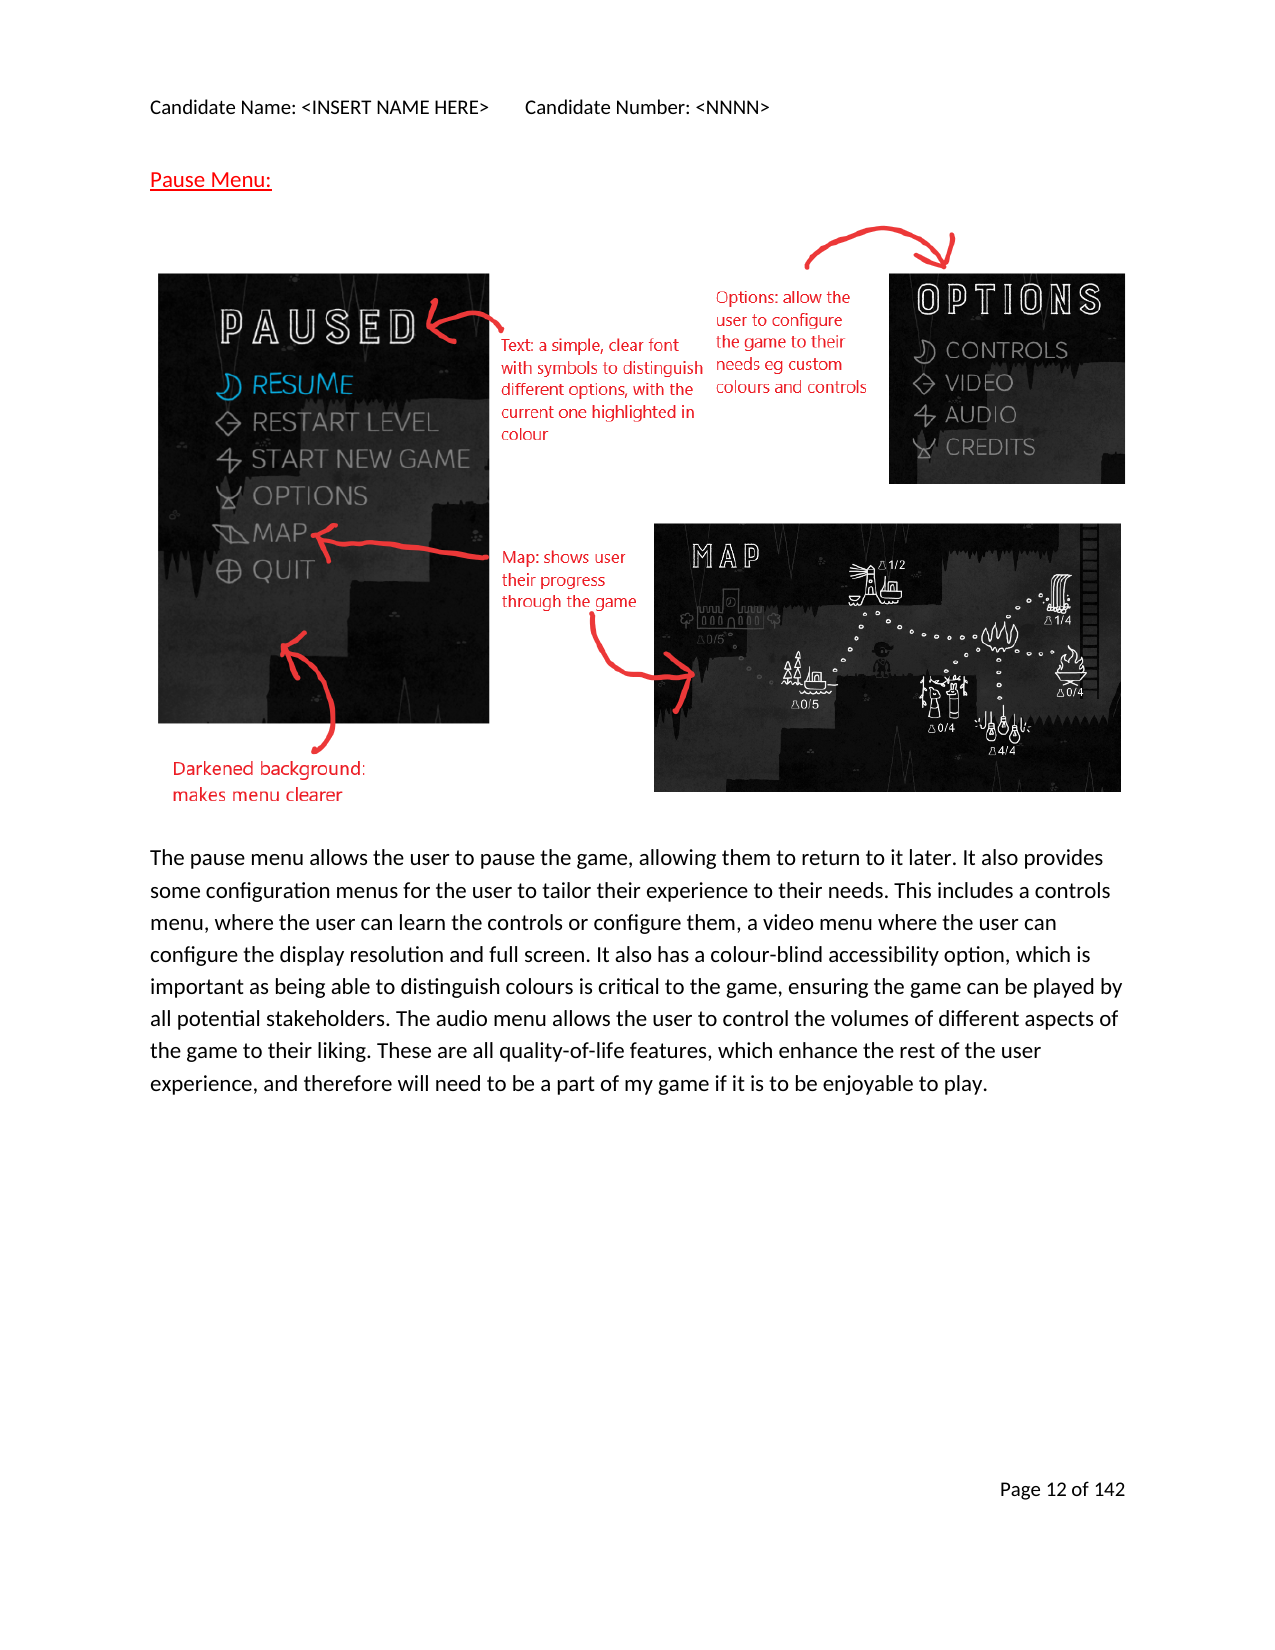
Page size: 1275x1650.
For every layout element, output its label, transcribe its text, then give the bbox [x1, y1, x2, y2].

picture [150, 218, 1125, 819]
text Pause Menu: [150, 165, 1125, 193]
text The pause menu allows the user to pause the game, allowing them to return to it later. It also provides some configuration menus for the user to tailor their experience to their needs. This includes a controls menu, where the user can learn the controls or configure them, a video menu where the user can configure the display resolution and full screen. It also has a colour-blind accessibility option, which is important as being able to distinguish colours is critical to the game, ensuring the game can be played by all potential stakeholders. The audio menu allows the user to control the volumes of different aspects of the game to their liking. These are all quality-of-life features, which enhance the rest of the user experience, and therefore will need to be a part of my game if it is to be enjoyable to play. [150, 843, 1125, 1097]
